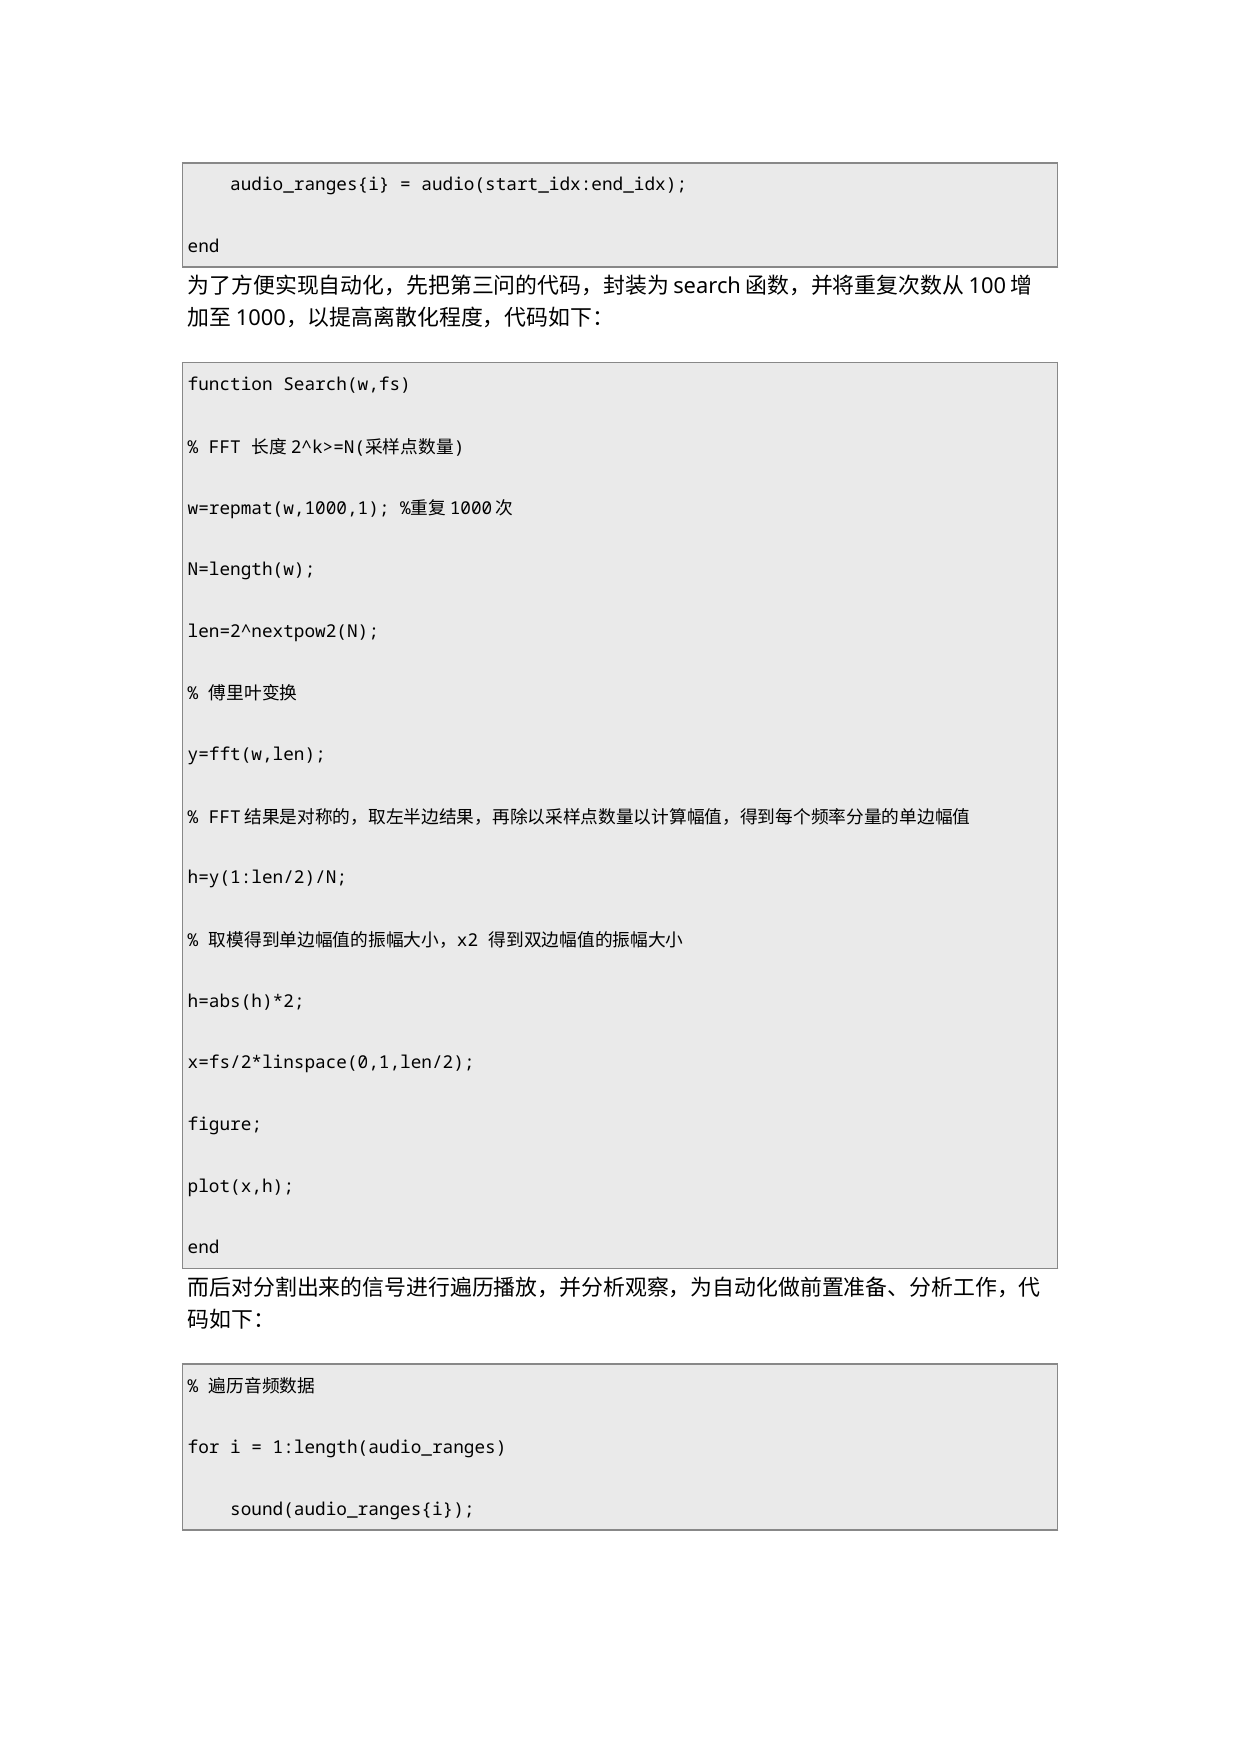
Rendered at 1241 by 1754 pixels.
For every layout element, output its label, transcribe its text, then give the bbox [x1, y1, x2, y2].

text N=length(w); [183, 547, 1057, 585]
text sound(audio_ranges{i}); [183, 1487, 1057, 1529]
text w=repmat(w,1000,1); %重复1000次 [183, 485, 1057, 523]
text for i = 1:length(audio_ranges) [183, 1425, 1057, 1463]
text len=2^nextpow2(N); [183, 608, 1057, 647]
text audio_ranges{i} = audio(start_idx:end_idx); [183, 164, 1057, 200]
text % FFT结果是对称的，取左半边结果，再除以采样点数量以计算幅值，得到每个频率分量的单边幅值 [183, 793, 1057, 832]
text x=fs/2*linspace(0,1,len/2); [183, 1040, 1057, 1078]
text % FFT 长度 2^k>=N(采样点数量) [183, 423, 1057, 462]
text plot(x,h); [183, 1163, 1057, 1202]
text figure; [183, 1102, 1057, 1140]
text 而后对分割出来的信号进行遍历播放，并分析观察，为自动化做前置准备、分析工作，代码如下： [187, 1269, 1053, 1334]
text function Search(w,fs) [183, 363, 1057, 400]
text end [183, 224, 1057, 266]
text h=abs(h)*2; [183, 978, 1057, 1017]
text 为了方便实现自动化，先把第三问的代码，封装为search函数，并将重复次数从100增加至1000，以提高离散化程度，代码如下： [187, 268, 1053, 333]
text % 取模得到单边幅值的振幅大小，x2 得到双边幅值的振幅大小 [183, 917, 1057, 955]
text % 遍历音频数据 [183, 1365, 1057, 1401]
text end [183, 1225, 1057, 1268]
text % 傅里叶变换 [183, 670, 1057, 708]
text h=y(1:len/2)/N; [183, 855, 1057, 893]
text y=fft(w,len); [183, 732, 1057, 770]
